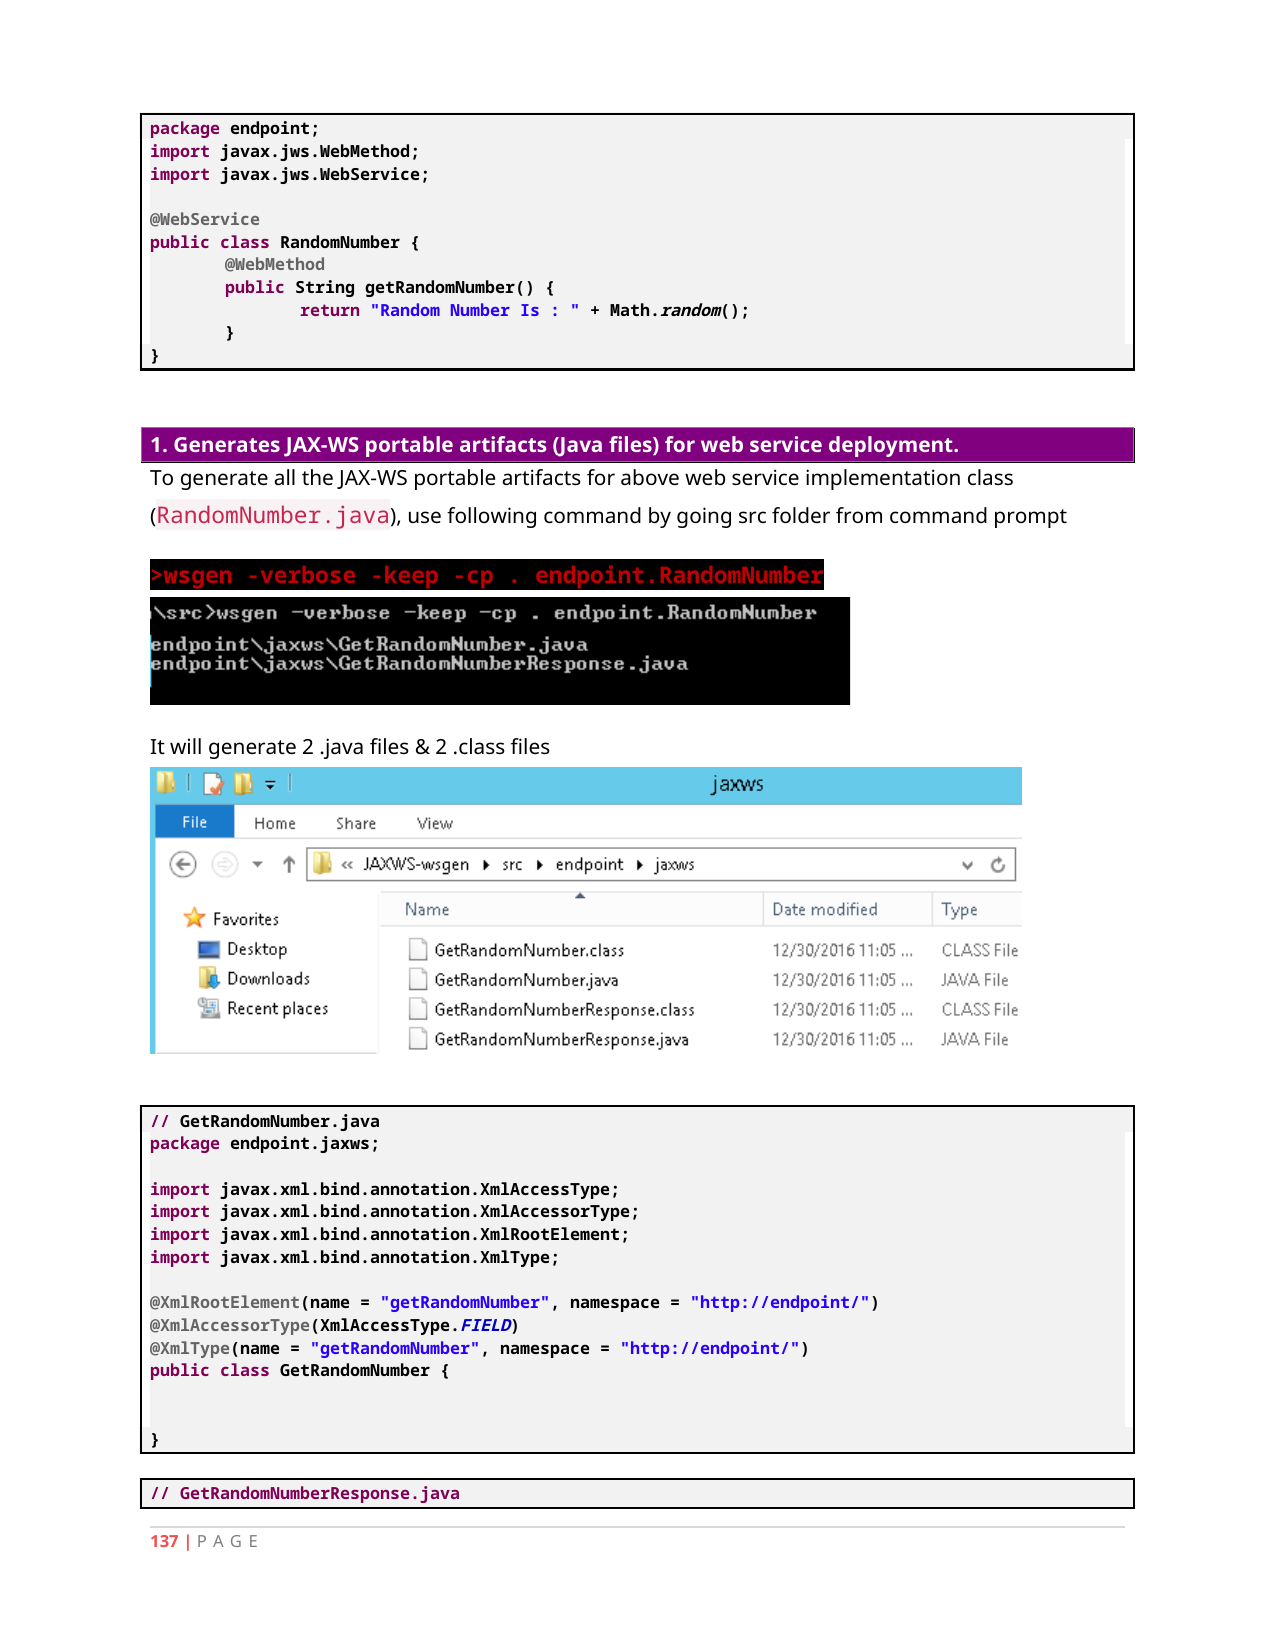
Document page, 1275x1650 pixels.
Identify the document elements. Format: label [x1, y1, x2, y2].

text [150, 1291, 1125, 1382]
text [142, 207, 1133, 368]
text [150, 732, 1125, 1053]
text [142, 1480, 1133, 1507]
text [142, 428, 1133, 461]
picture [150, 597, 851, 705]
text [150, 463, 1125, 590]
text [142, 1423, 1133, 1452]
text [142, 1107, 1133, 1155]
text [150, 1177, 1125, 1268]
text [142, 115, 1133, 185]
